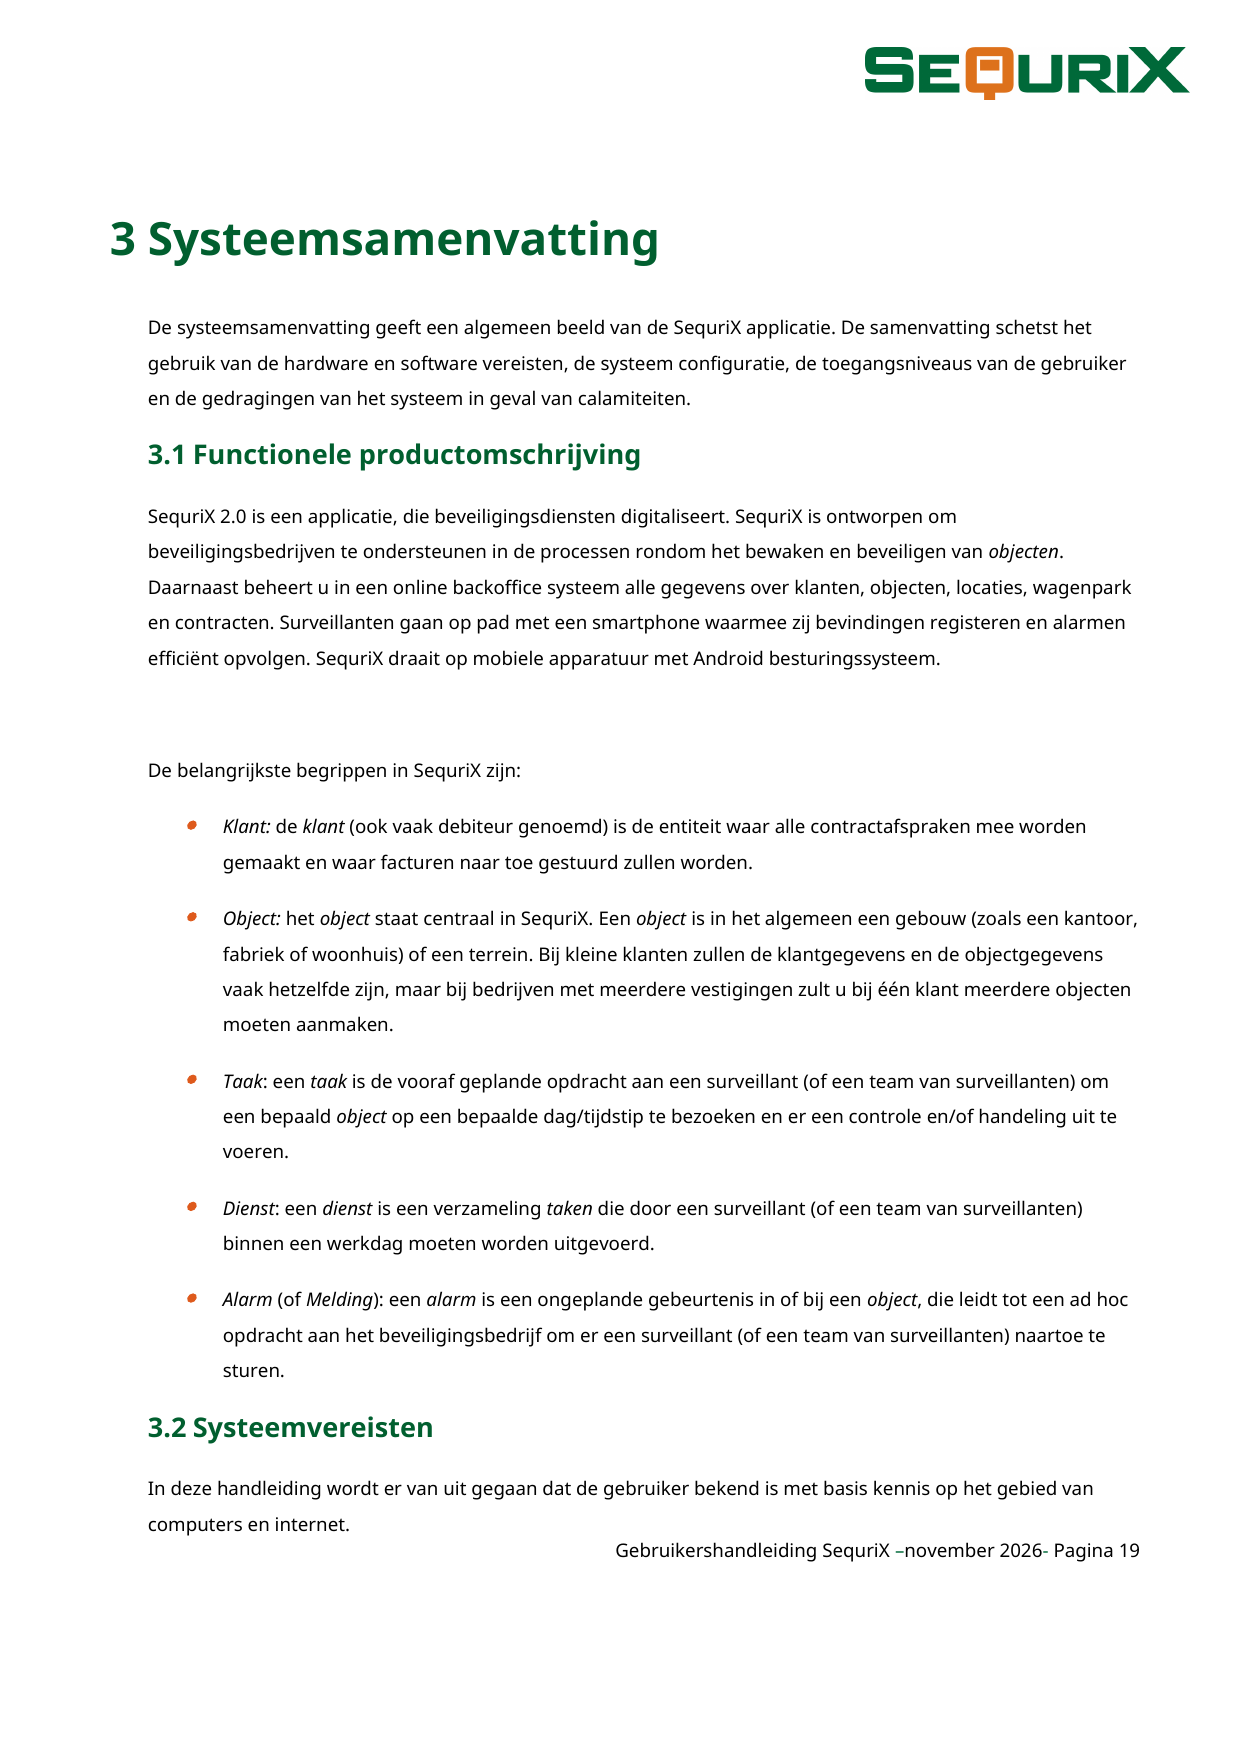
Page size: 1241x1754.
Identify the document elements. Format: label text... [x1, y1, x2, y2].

subtitle Functionele productomschrijving [148, 436, 1140, 473]
list Alarm (of Melding): een alarm is een ongeplande gebeurtenis in of bij een object, die leidt tot een ad hoc opdracht aan het beveiligingsbedrijf om er een surveillant (of een team van surveillanten) naartoe te sturen. [185, 1277, 1140, 1383]
list Klant: de klant (ook vaak debiteur genoemd) is de entiteit waar alle contractafspraken mee worden gemaakt en waar facturen naar toe gestuurd zullen worden. [185, 804, 1140, 875]
text De systeemsamenvatting geeft een algemeen beeld van de SequriX applicatie. De samenvatting schetst het gebruik van de hardware en software vereisten, de systeem configuratie, de toegangsniveaus van de gebruiker en de gedragingen van het systeem in geval van calamiteiten. [148, 304, 1140, 411]
list Object: het object staat centraal in SequriX. Een object is in het algemeen een gebouw (zoals een kantoor, fabriek of woonhuis) of een terrein. Bij kleine klanten zullen de klantgegevens en de objectgegevens vaak hetzelfde zijn, maar bij bedrijven met meerdere vestigingen zult u bij één klant meerdere objecten moeten aanmaken. [185, 896, 1140, 1037]
text De belangrijkste begrippen in SequriX zijn: [148, 748, 1140, 783]
subtitle Systeemvereisten [148, 1408, 1140, 1445]
text In deze handleiding wordt er van uit gegaan dat de gebruiker bekend is met basis kennis op het gebied van computers en internet. [148, 1466, 1140, 1537]
text SequriX 2.0 is een applicatie, die beveiligingsdiensten digitaliseert. SequriX is ontworpen om beveiligingsbedrijven te ondersteunen in de processen rondom het bewaken en beveiligen van objecten. Daarnaast beheert u in een online backoffice systeem alle gegevens over klanten, objecten, locaties, wagenpark en contracten. Surveillanten gaan op pad met een smartphone waarmee zij bevindingen registeren en alarmen efficiënt opvolgen. SequriX draait op mobiele apparatuur met Android besturingssysteem. [148, 493, 1140, 671]
list Taak: een taak is de vooraf geplande opdracht aan een surveillant (of een team van surveillanten) om een bepaald object op een bepaalde dag/tijdstip te bezoeken en er een controle en/of handeling uit te voeren. [185, 1058, 1140, 1164]
list Dienst: een dienst is een verzameling taken die door een surveillant (of een team van surveillanten) binnen een werkdag moeten worden uitgevoerd. [185, 1185, 1140, 1256]
subtitle Systeemsamenvatting [148, 207, 1140, 269]
picture [865, 47, 1190, 100]
